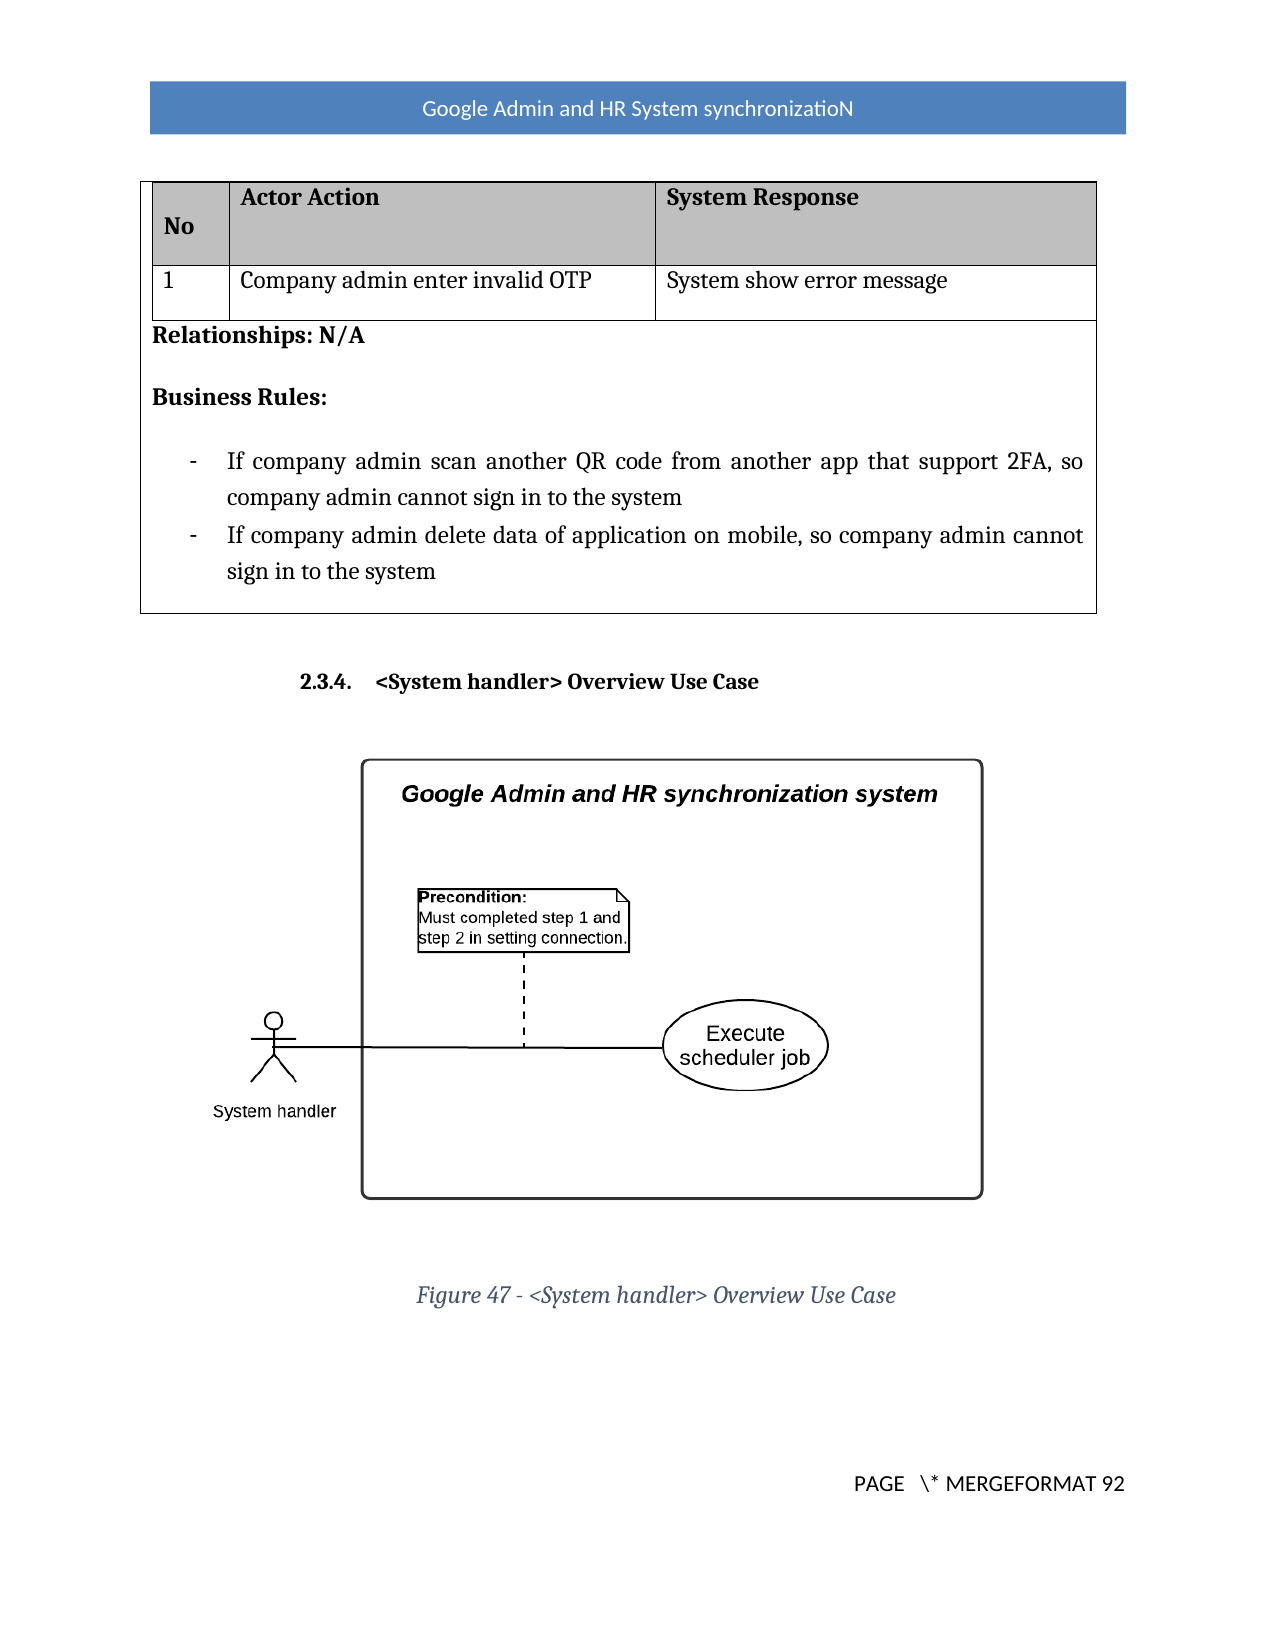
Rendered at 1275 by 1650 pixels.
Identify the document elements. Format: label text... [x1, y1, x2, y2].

picture [187, 728, 1018, 1248]
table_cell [141, 182, 1096, 613]
text Figure 47 - <System handler> Overview Use Case [187, 1281, 1125, 1309]
subtitle <System handler> Overview Use Case [300, 669, 1125, 695]
